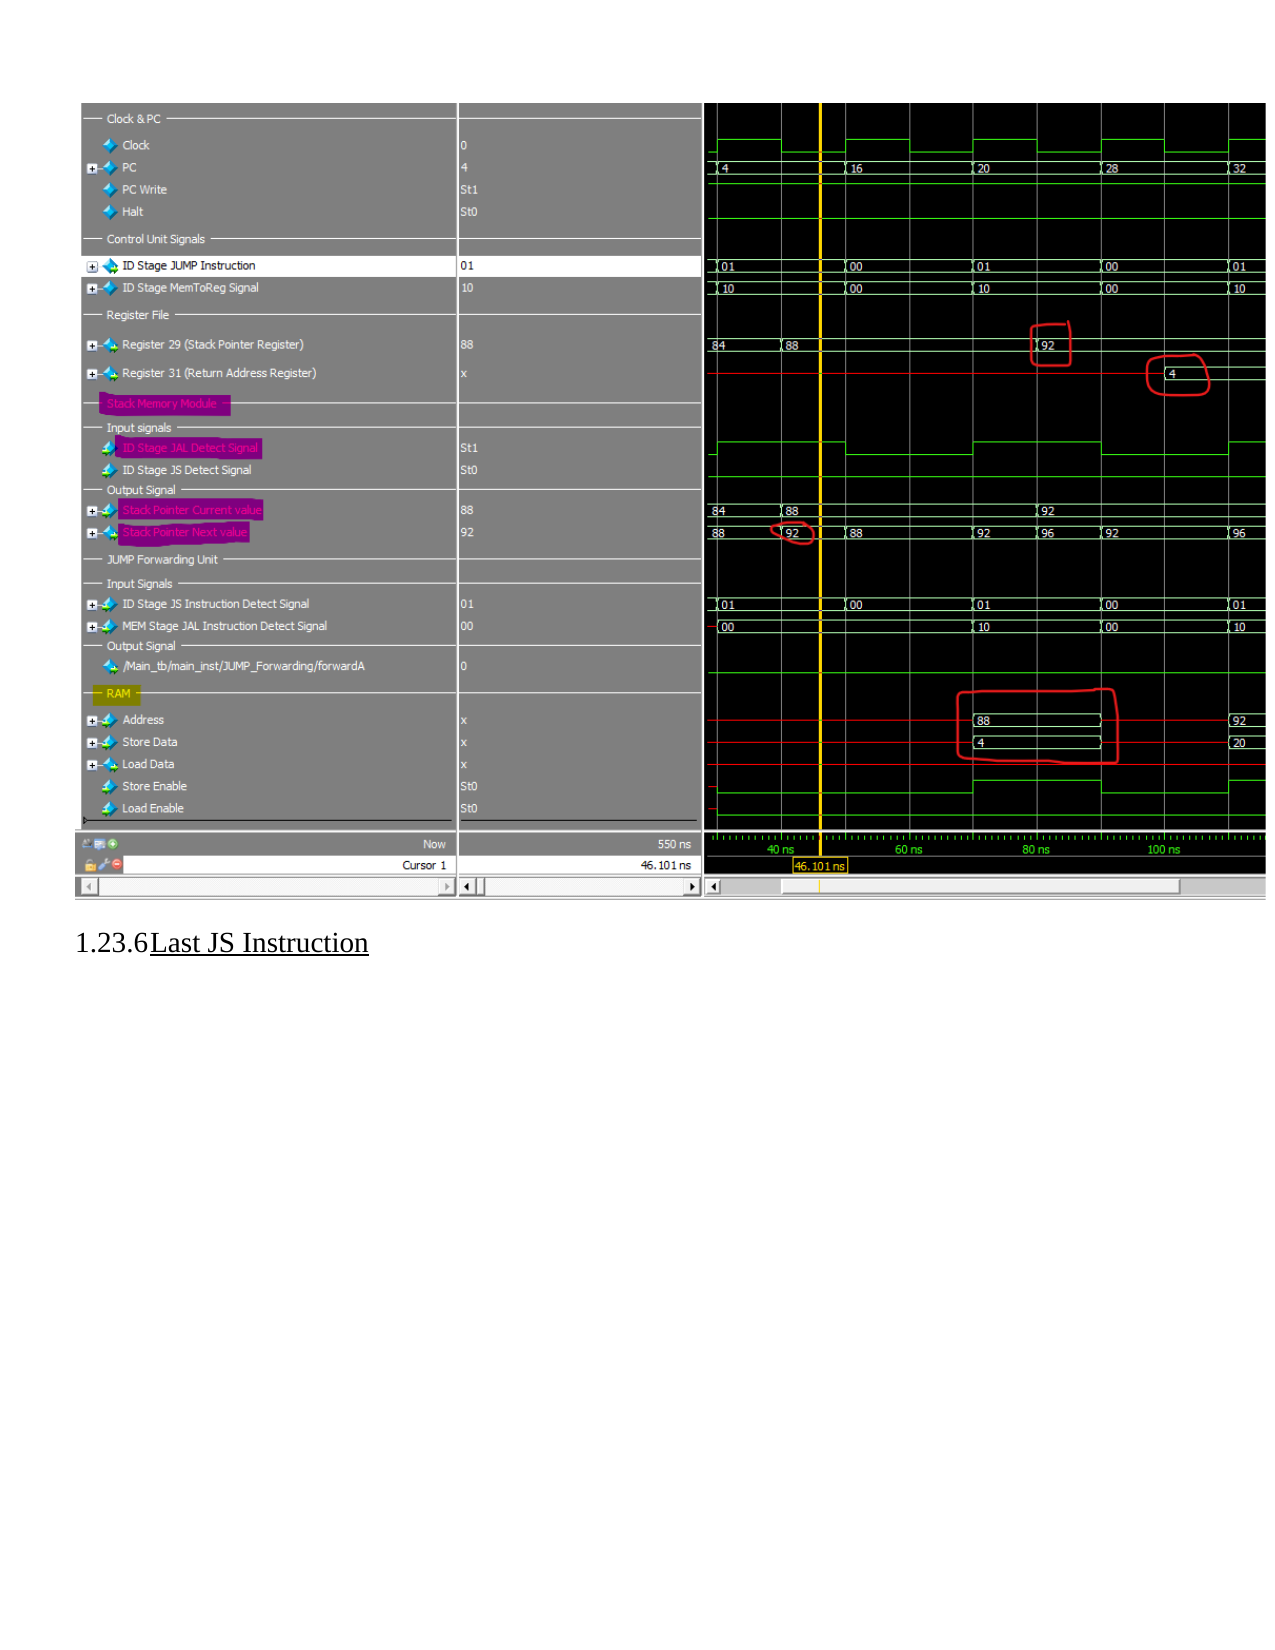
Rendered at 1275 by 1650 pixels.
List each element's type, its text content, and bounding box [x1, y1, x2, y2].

subtitle Last JS Instruction [75, 925, 1200, 959]
picture [75, 103, 1266, 901]
